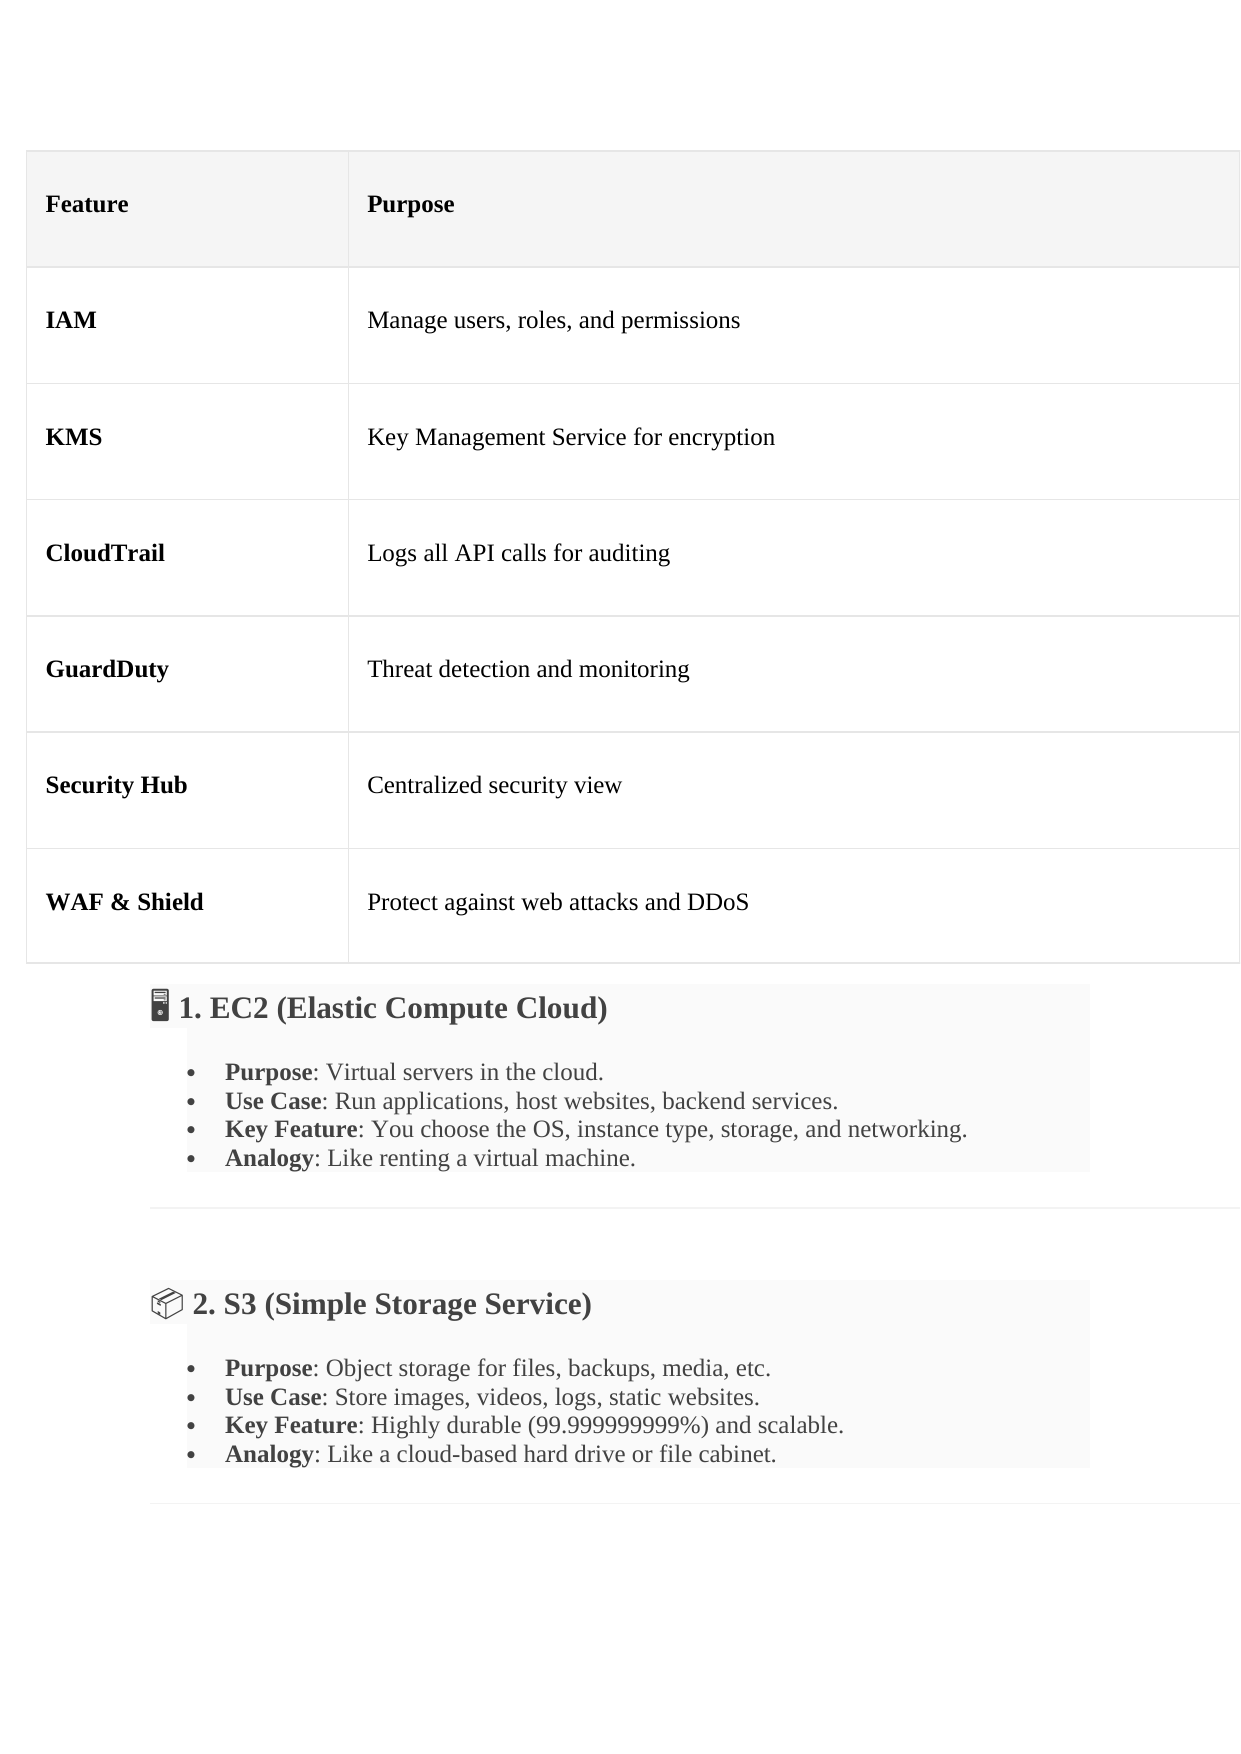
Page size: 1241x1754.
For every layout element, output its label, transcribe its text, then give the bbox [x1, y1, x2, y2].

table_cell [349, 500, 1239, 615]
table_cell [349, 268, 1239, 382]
list Key Feature: Highly durable (99.999999999%) and scalable. [187, 1410, 1090, 1439]
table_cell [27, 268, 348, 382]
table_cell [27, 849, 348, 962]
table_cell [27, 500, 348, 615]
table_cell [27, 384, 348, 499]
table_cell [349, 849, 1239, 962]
list Key Feature: You choose the OS, instance type, storage, and networking. [187, 1114, 1090, 1143]
list Analogy: Like renting a virtual machine. [187, 1143, 1090, 1172]
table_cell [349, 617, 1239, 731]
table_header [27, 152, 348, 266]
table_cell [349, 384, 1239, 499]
list Purpose: Object storage for files, backups, media, etc. [187, 1353, 1090, 1382]
list Use Case: Run applications, host websites, backend services. [187, 1086, 1090, 1114]
list Analogy: Like a cloud-based hard drive or file cabinet. [187, 1439, 1090, 1468]
list Purpose: Virtual servers in the cloud. [187, 1057, 1090, 1086]
text 📦 2. S3 (Simple Storage Service) [150, 1280, 1090, 1324]
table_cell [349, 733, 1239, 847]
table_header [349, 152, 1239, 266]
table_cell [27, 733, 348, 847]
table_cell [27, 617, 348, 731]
text 🖥️ 1. EC2 (Elastic Compute Cloud) [150, 984, 1090, 1028]
list Use Case: Store images, videos, logs, static websites. [187, 1382, 1090, 1410]
